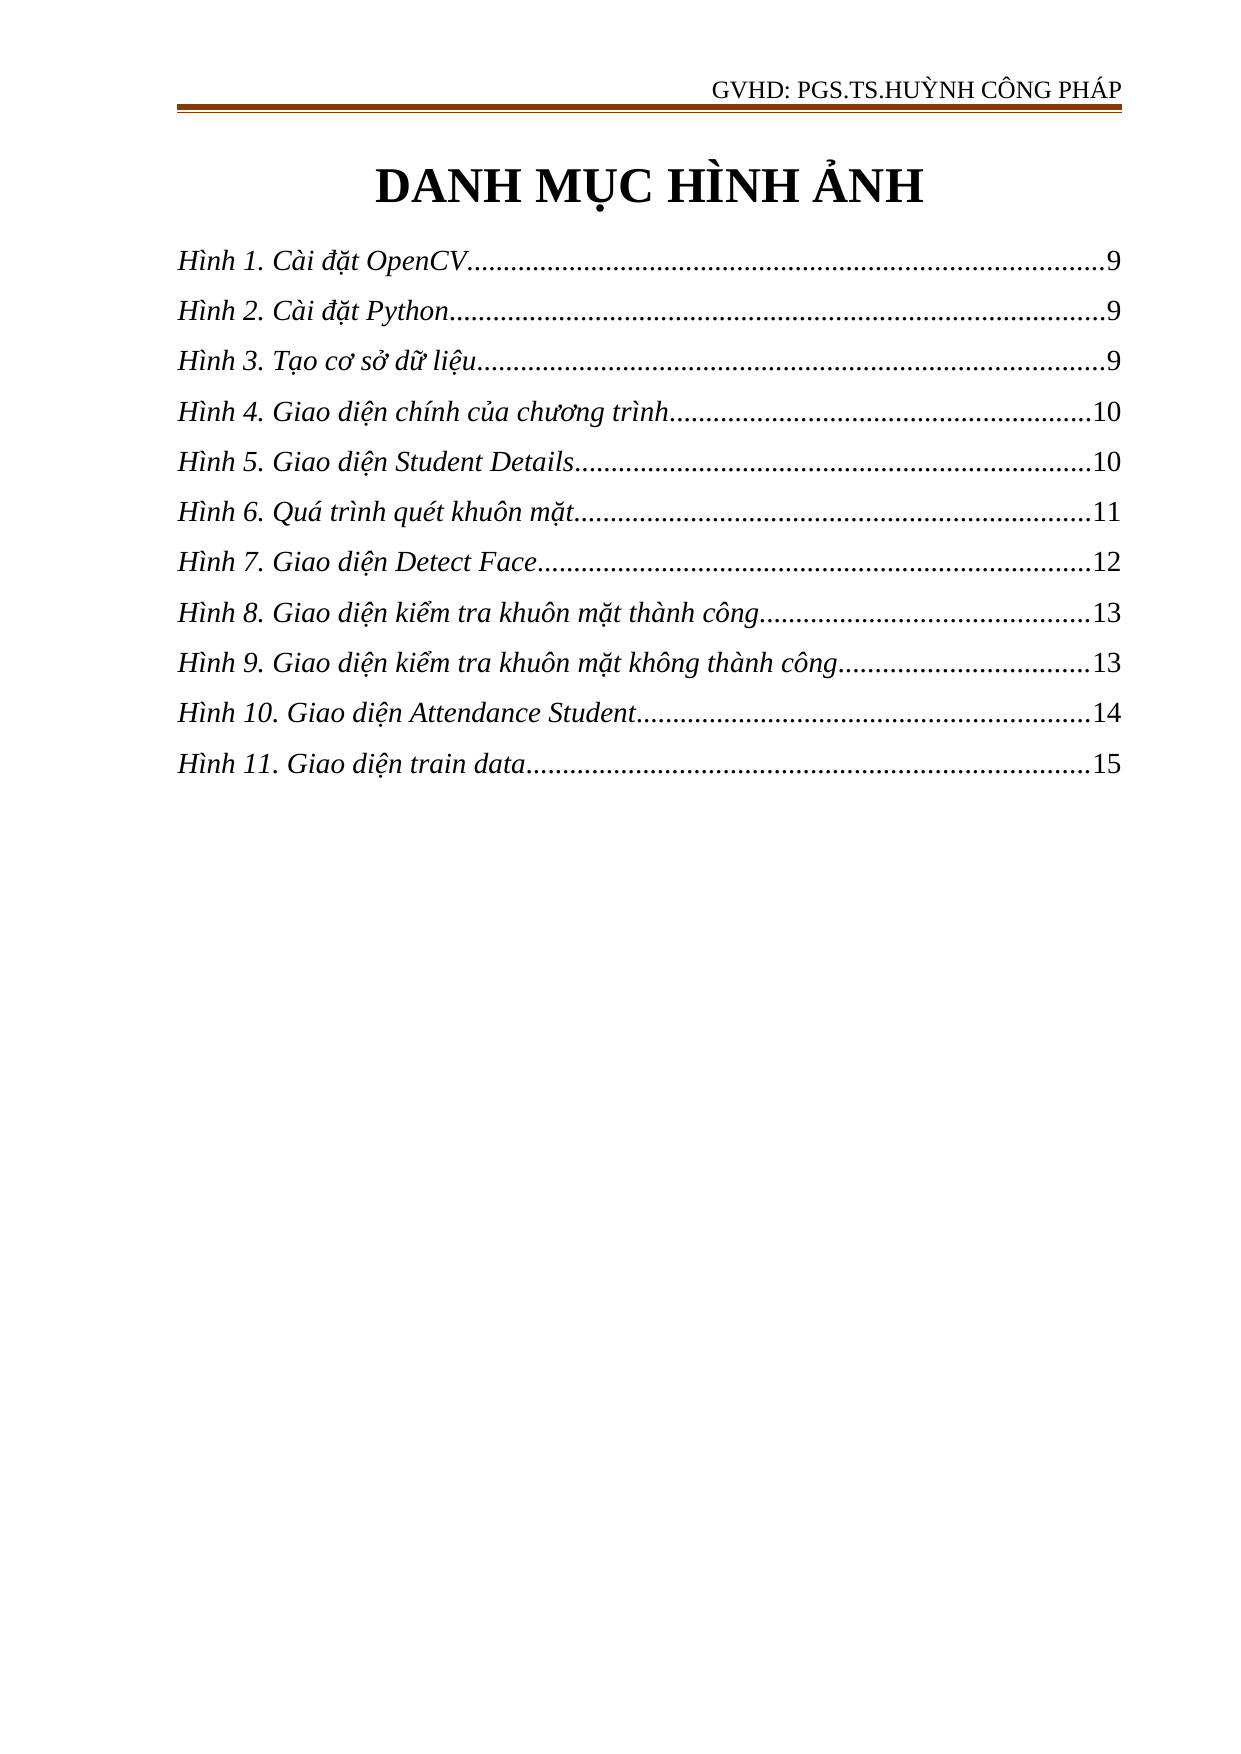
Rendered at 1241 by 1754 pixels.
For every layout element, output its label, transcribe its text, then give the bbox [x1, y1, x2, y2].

text Hình 5. Giao diện Student Details 10 [177, 444, 1122, 477]
text Hình 6. Quá trình quét khuôn mặt 11 [177, 494, 1122, 528]
text Hình 11. Giao diện train data 15 [177, 746, 1122, 779]
text DANH MỤC HÌNH ẢNH [177, 156, 1122, 213]
text Hình 1. Cài đặt OpenCV 9 [177, 243, 1122, 276]
text Hình 2. Cài đặt Python 9 [177, 293, 1122, 327]
text Hình 4. Giao diện chính của chương trình 10 [177, 394, 1122, 427]
text Hình 10. Giao diện Attendance Student 14 [177, 696, 1122, 729]
text Hình 9. Giao diện kiểm tra khuôn mặt không thành công 13 [177, 645, 1122, 679]
text Hình 8. Giao diện kiểm tra khuôn mặt thành công 13 [177, 595, 1122, 628]
text Hình 7. Giao diện Detect Face 12 [177, 544, 1122, 578]
text Hình 3. Tạo cơ sở dữ liệu 9 [177, 343, 1122, 377]
